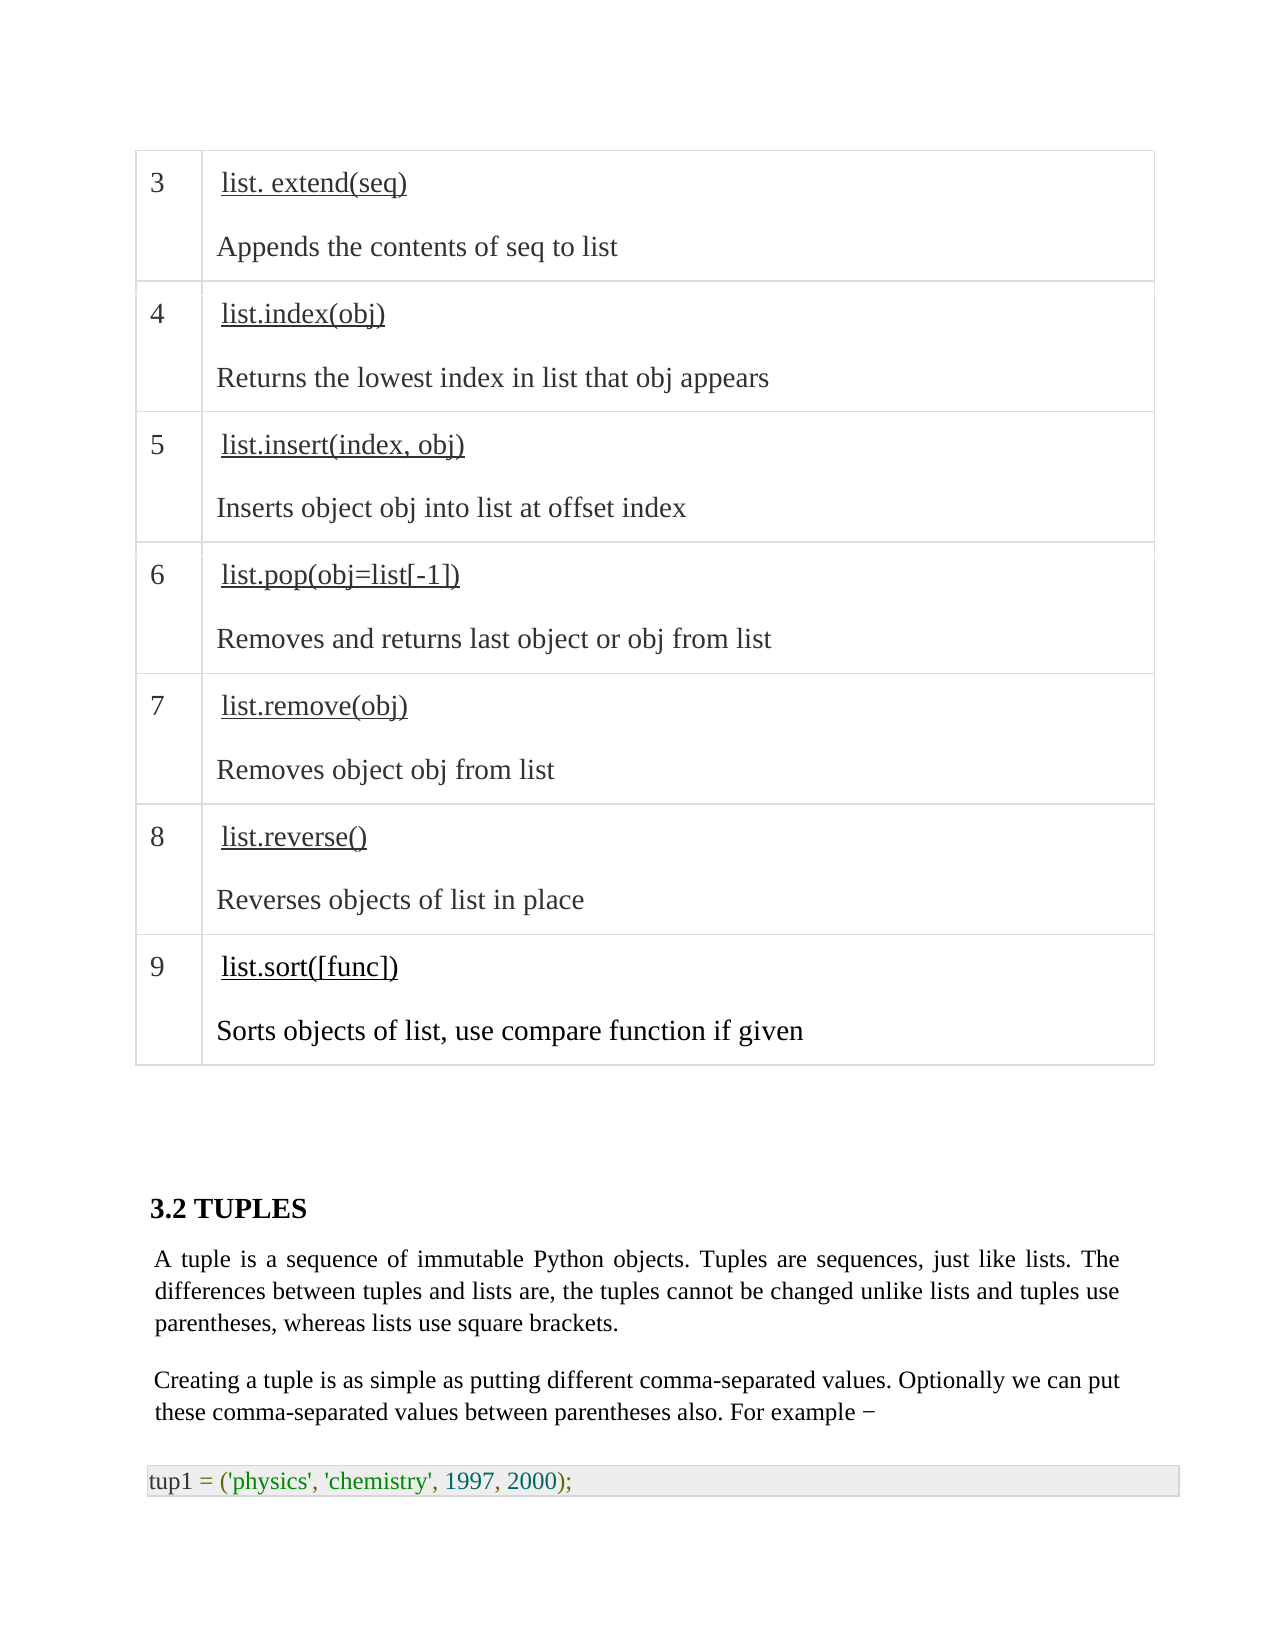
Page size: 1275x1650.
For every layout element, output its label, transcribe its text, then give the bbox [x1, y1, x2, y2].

text A tuple is a sequence of immutable Python objects. Tuples are sequences, just like lists. The differences between tuples and lists are, the tuples cannot be changed unlike lists and tuples use parentheses, whereas lists use square brackets. [153, 1244, 1121, 1337]
text Creating a tuple is as simple as putting different comma-separated values. Optionally we can put these comma-separated values between parentheses also. For example − [153, 1365, 1121, 1426]
text tup1 = ('physics', 'chemistry', 1997, 2000); [148, 1466, 1178, 1495]
text 3.2 TUPLES [150, 1191, 1178, 1225]
